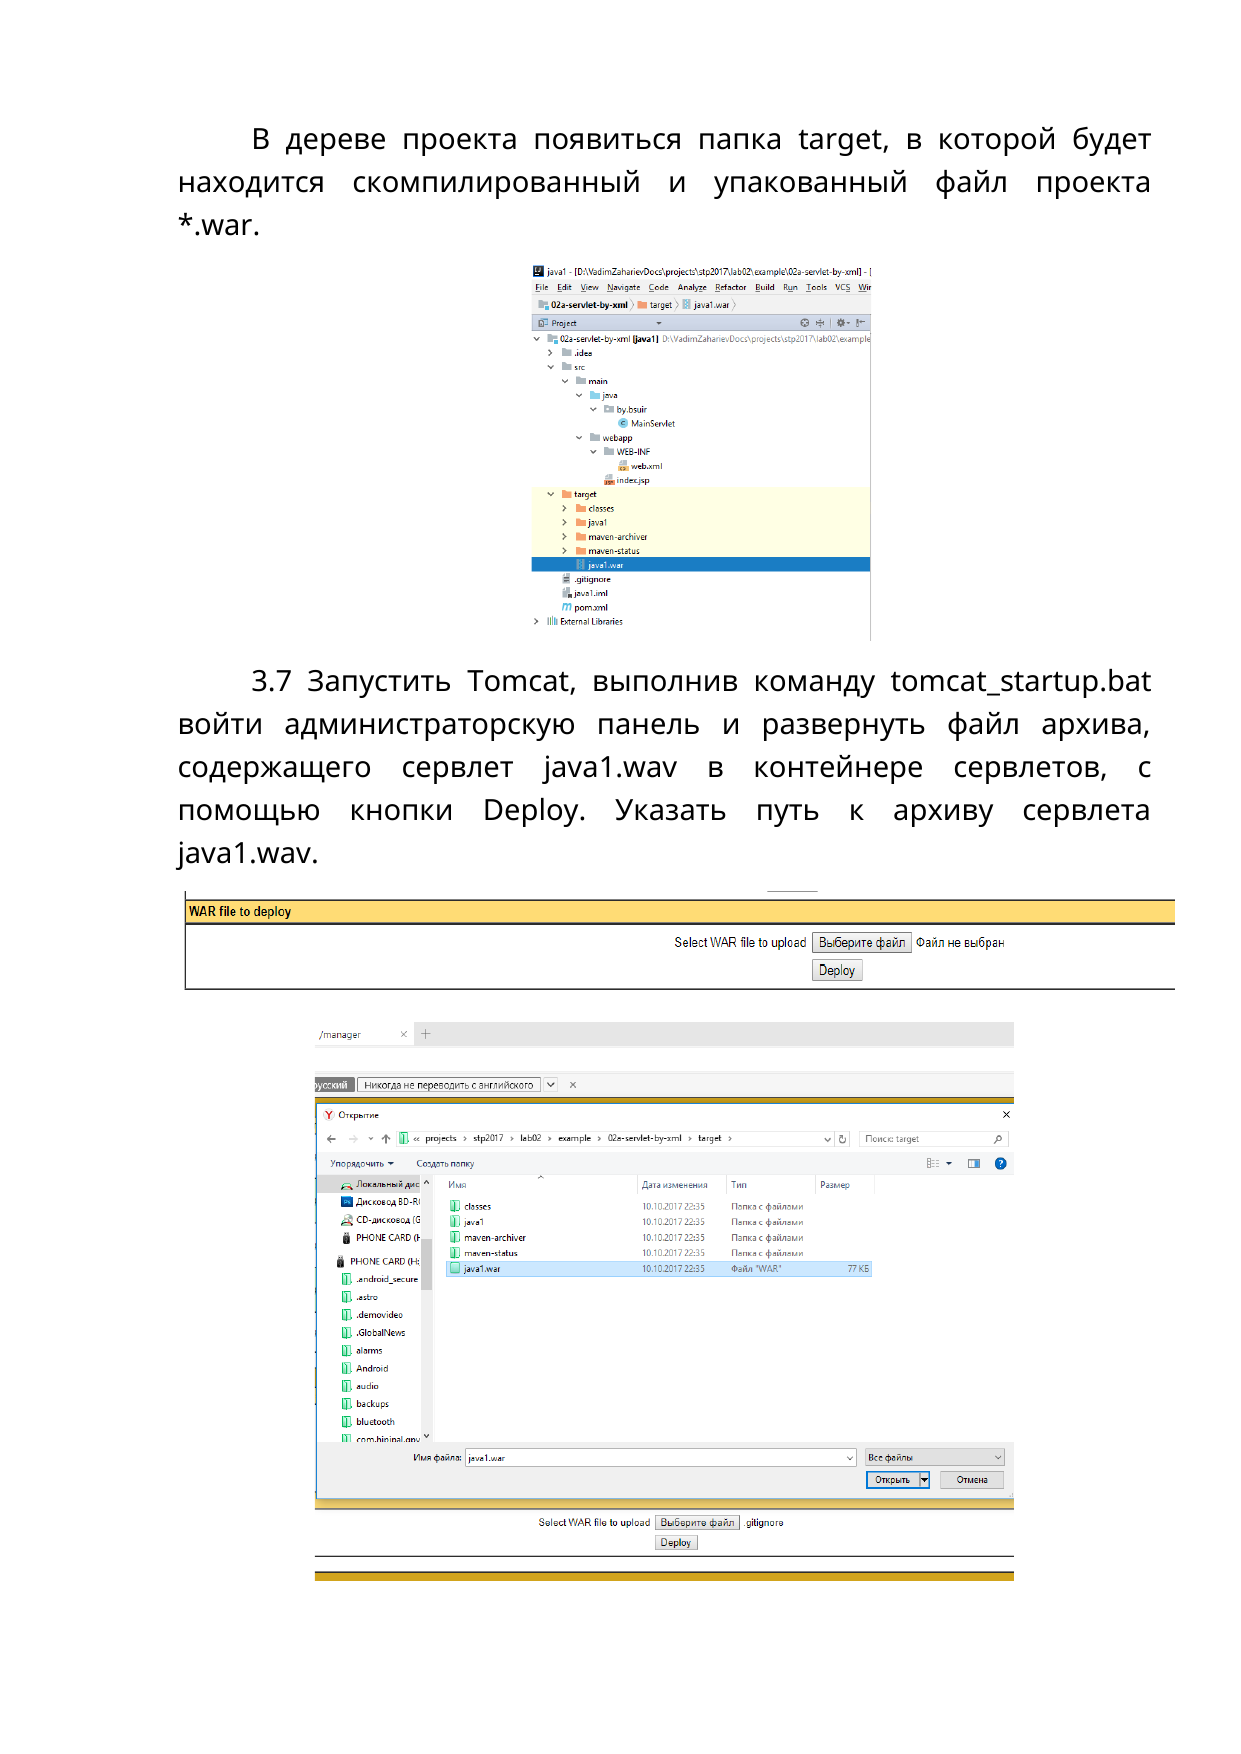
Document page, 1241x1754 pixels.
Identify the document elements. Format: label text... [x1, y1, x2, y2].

picture [314, 1022, 1014, 1581]
picture [177, 891, 1175, 1003]
text 3.7 Запустить Tomcat, выполнив команду tomcat_startup.bat войти администраторскую панель и развернуть файл архива, содержащего сервлет java1.wav в контейнере сервлетов, с помощью кнопки Deploy. Указать путь к архиву сервлета java1.wav. [177, 661, 1152, 872]
picture [531, 263, 872, 641]
text В дереве проекта появиться папка target, в которой будет находится скомпилированный и упакованный файл проекта *.war. [177, 118, 1152, 243]
